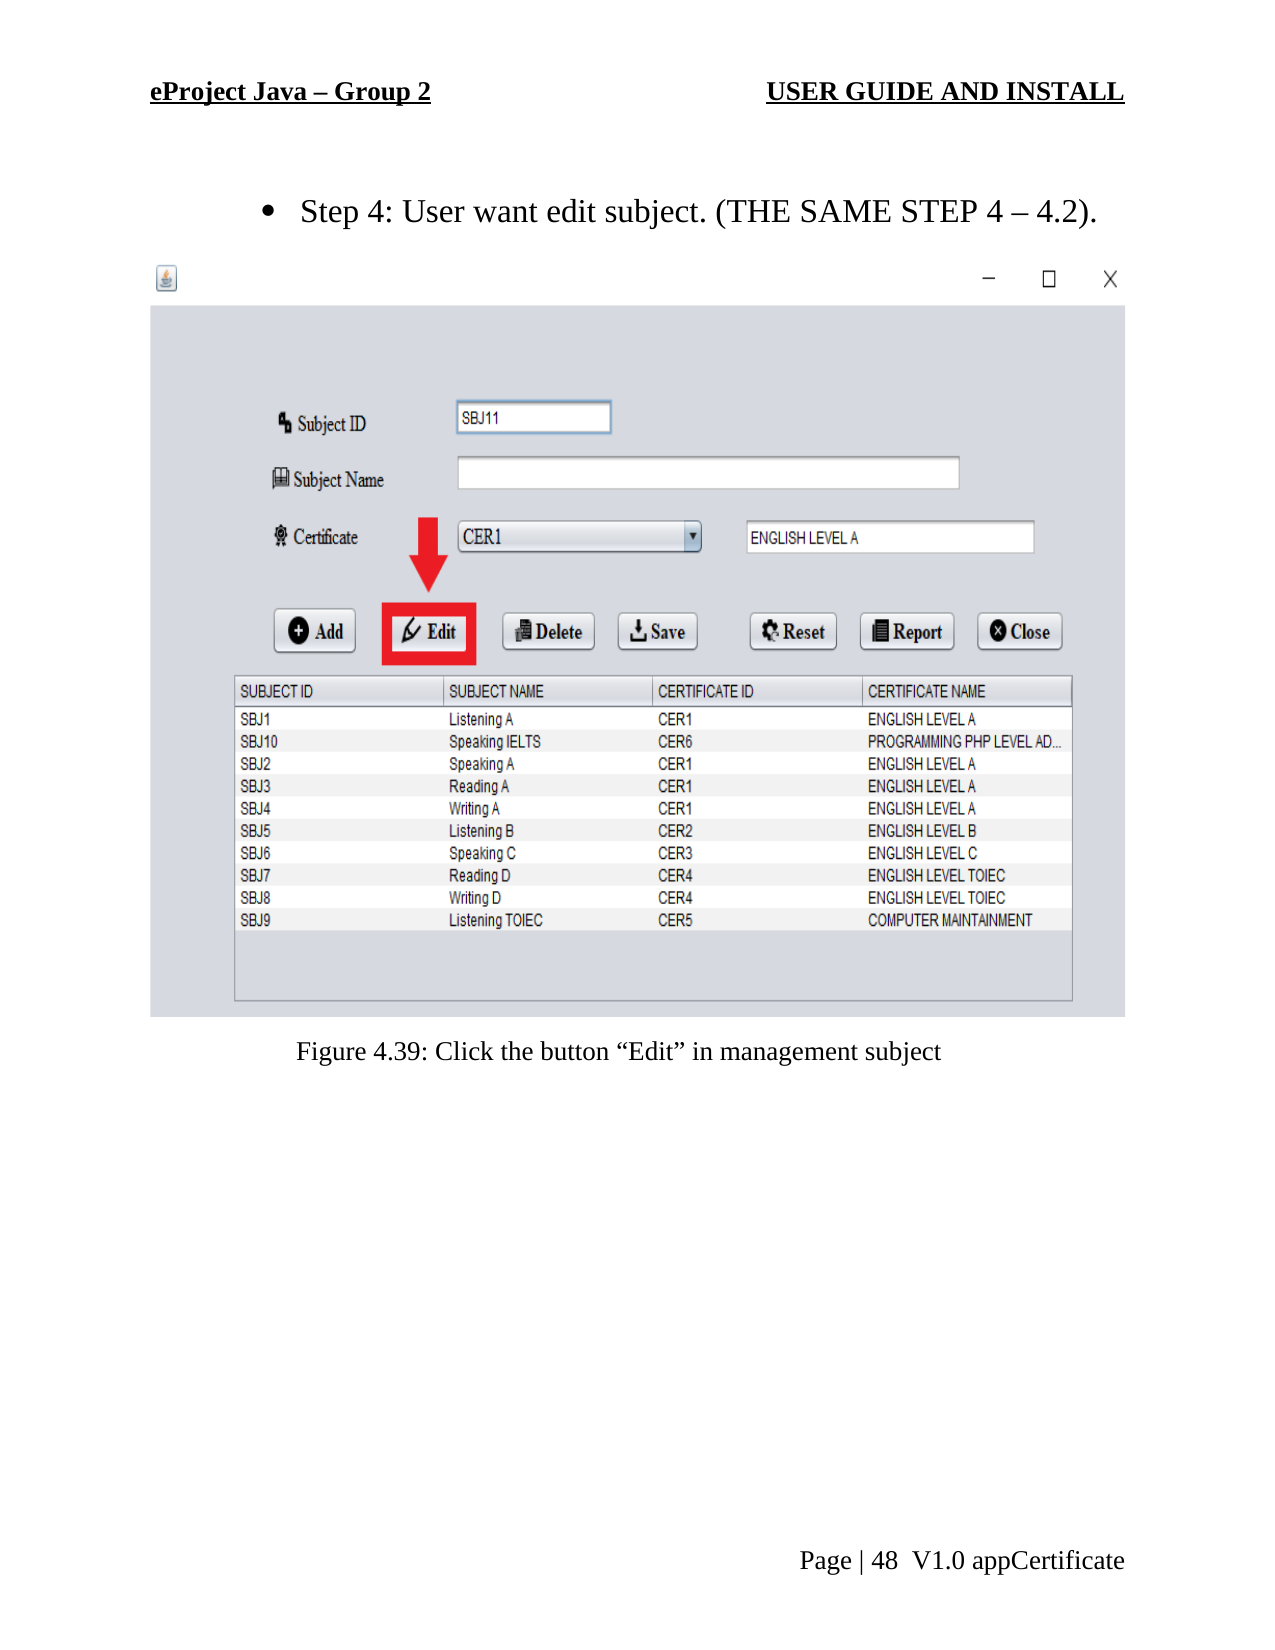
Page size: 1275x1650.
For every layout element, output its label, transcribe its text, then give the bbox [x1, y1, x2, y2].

list Step 4: User want edit subject. (THE SAME STEP 4 – 4.2). [262, 191, 1125, 230]
picture [150, 254, 1125, 1017]
